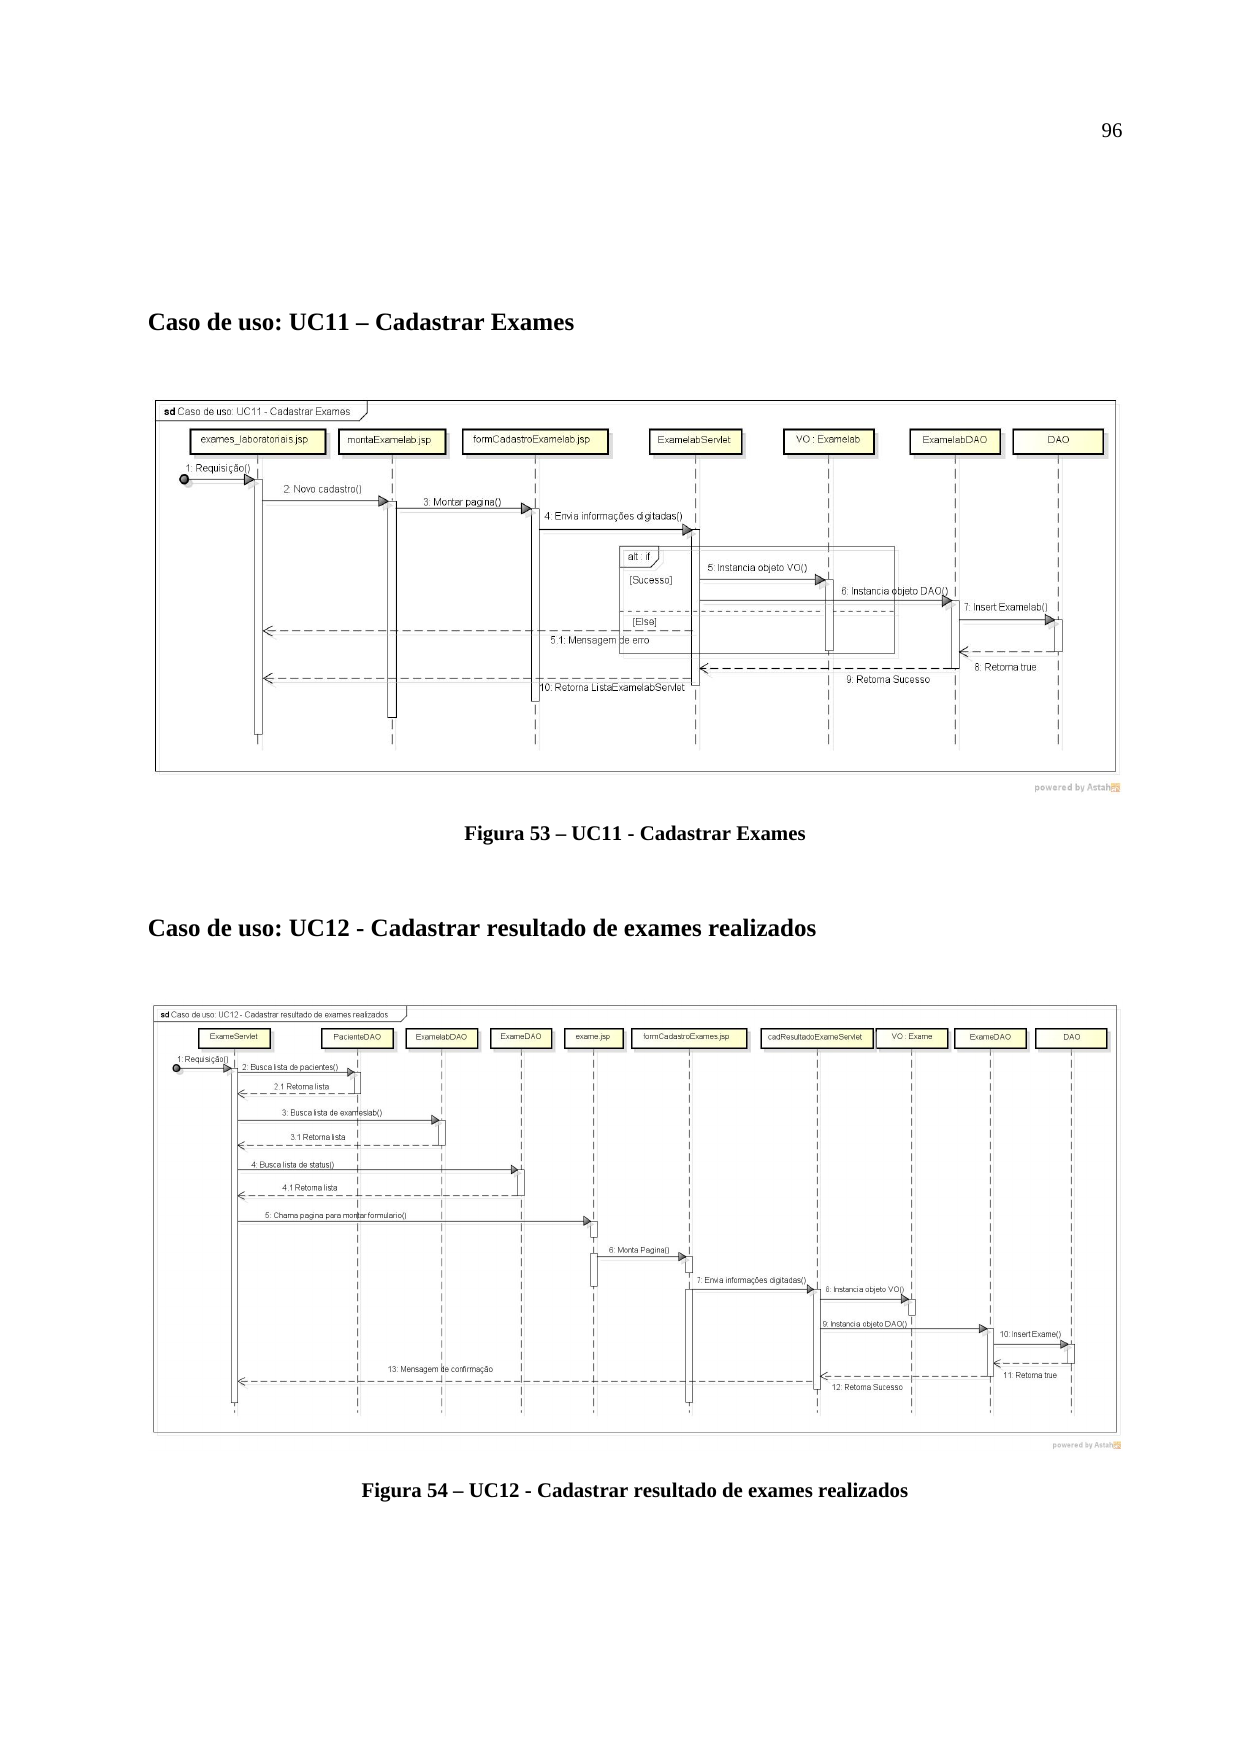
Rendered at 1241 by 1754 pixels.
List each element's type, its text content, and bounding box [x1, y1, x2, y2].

picture [147, 999, 1123, 1451]
picture [147, 392, 1123, 795]
text Caso de uso: UC12 - Cadastrar resultado de exames realizados [148, 913, 1122, 942]
text Caso de uso: UC11 – Cadastrar Exames [148, 307, 1122, 335]
